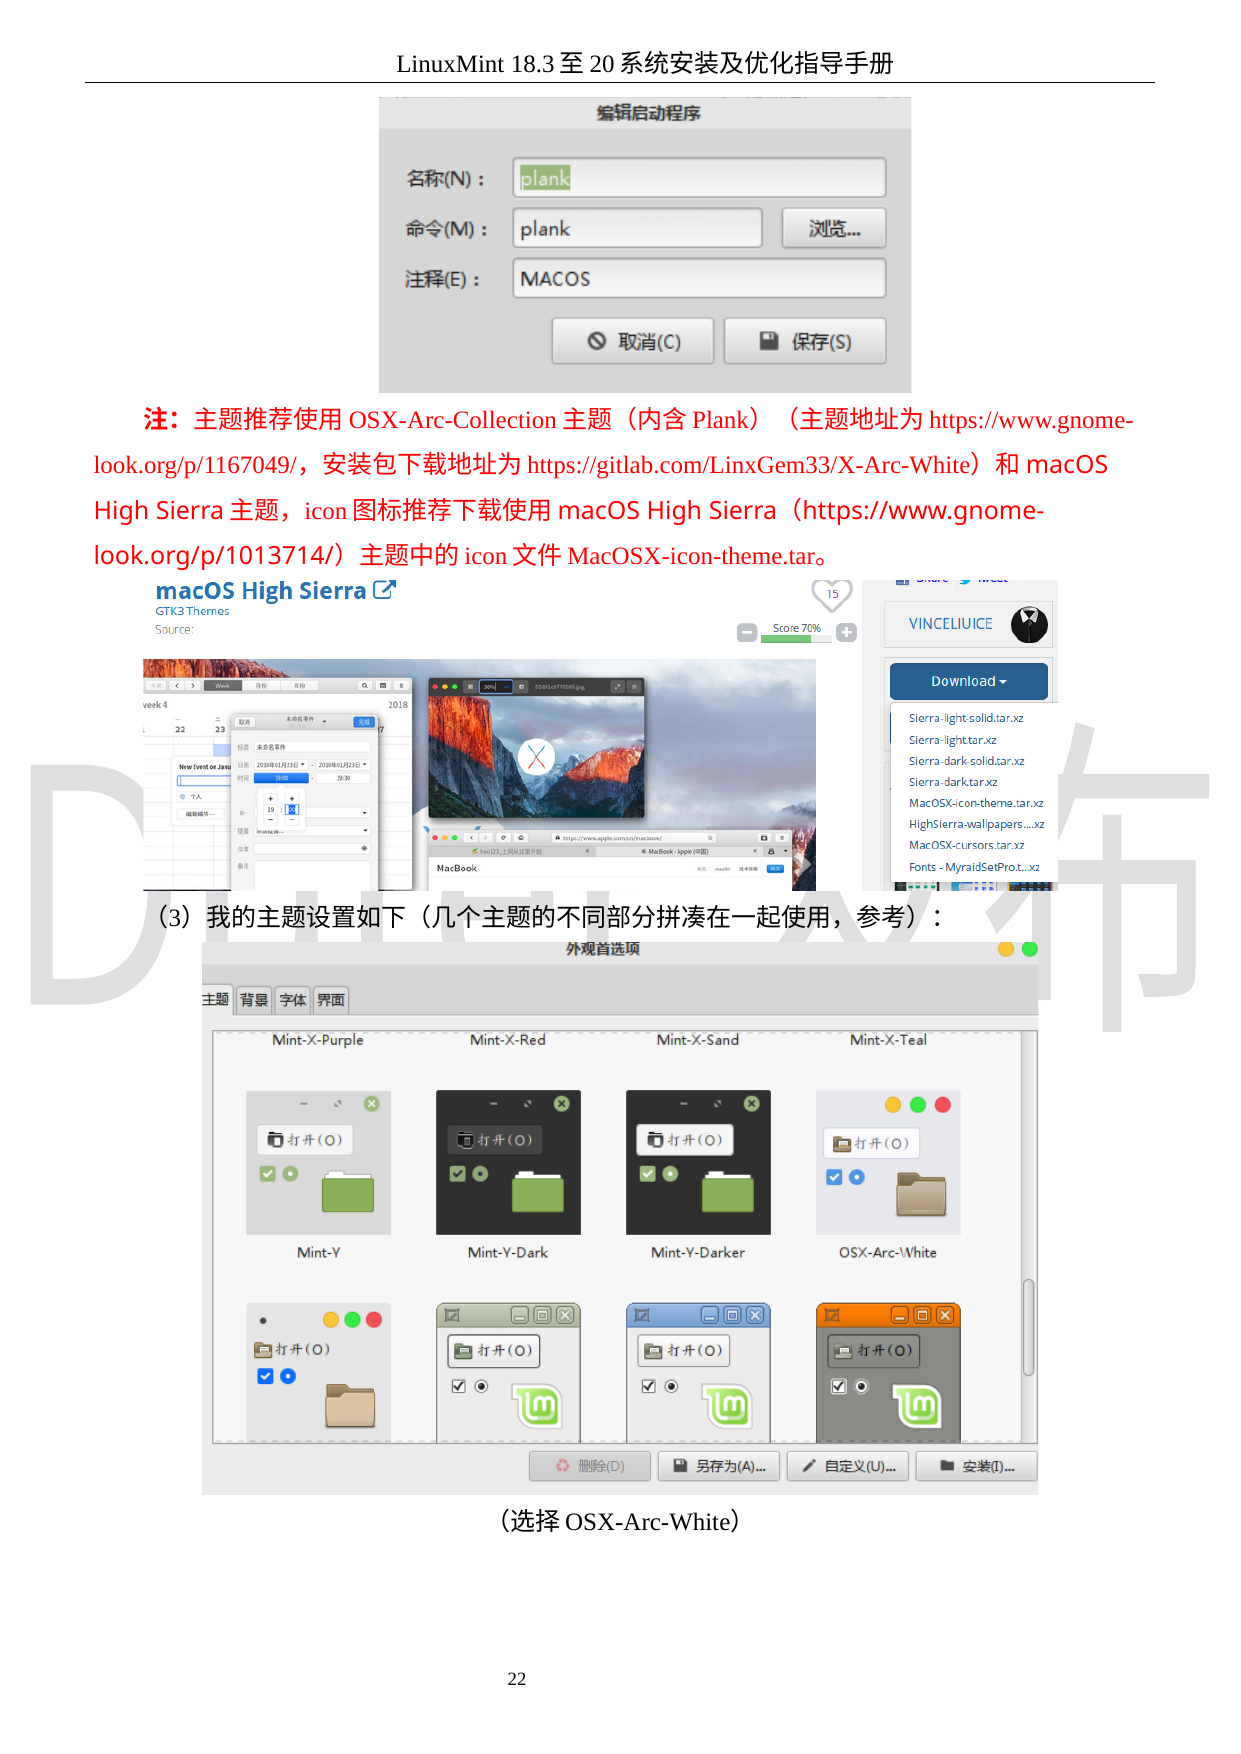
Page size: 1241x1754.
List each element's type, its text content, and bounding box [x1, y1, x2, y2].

picture [202, 942, 1039, 1495]
picture [378, 97, 912, 393]
text 注：主题推荐使用OSX-Arc-Collection主题（内含Plank）（主题地址为https://www.gnome-look.org/p/1167049/，安装包下载地址为https://gitlab.com/LinxGem33/X-Arc-White）和macOS High Sierra主题，icon图标推荐下载使用macOS High Sierra（https://www.gnome-look.org/p/1013714/）主题中的icon文件MacOSX-icon-theme.tar。 [93, 399, 1147, 572]
picture [143, 580, 1059, 891]
list 我的主题设置如下（几个主题的不同部分拼凑在一起使用，参考）： [93, 897, 1147, 934]
text （选择OSX-Arc-White） [93, 1502, 1147, 1538]
